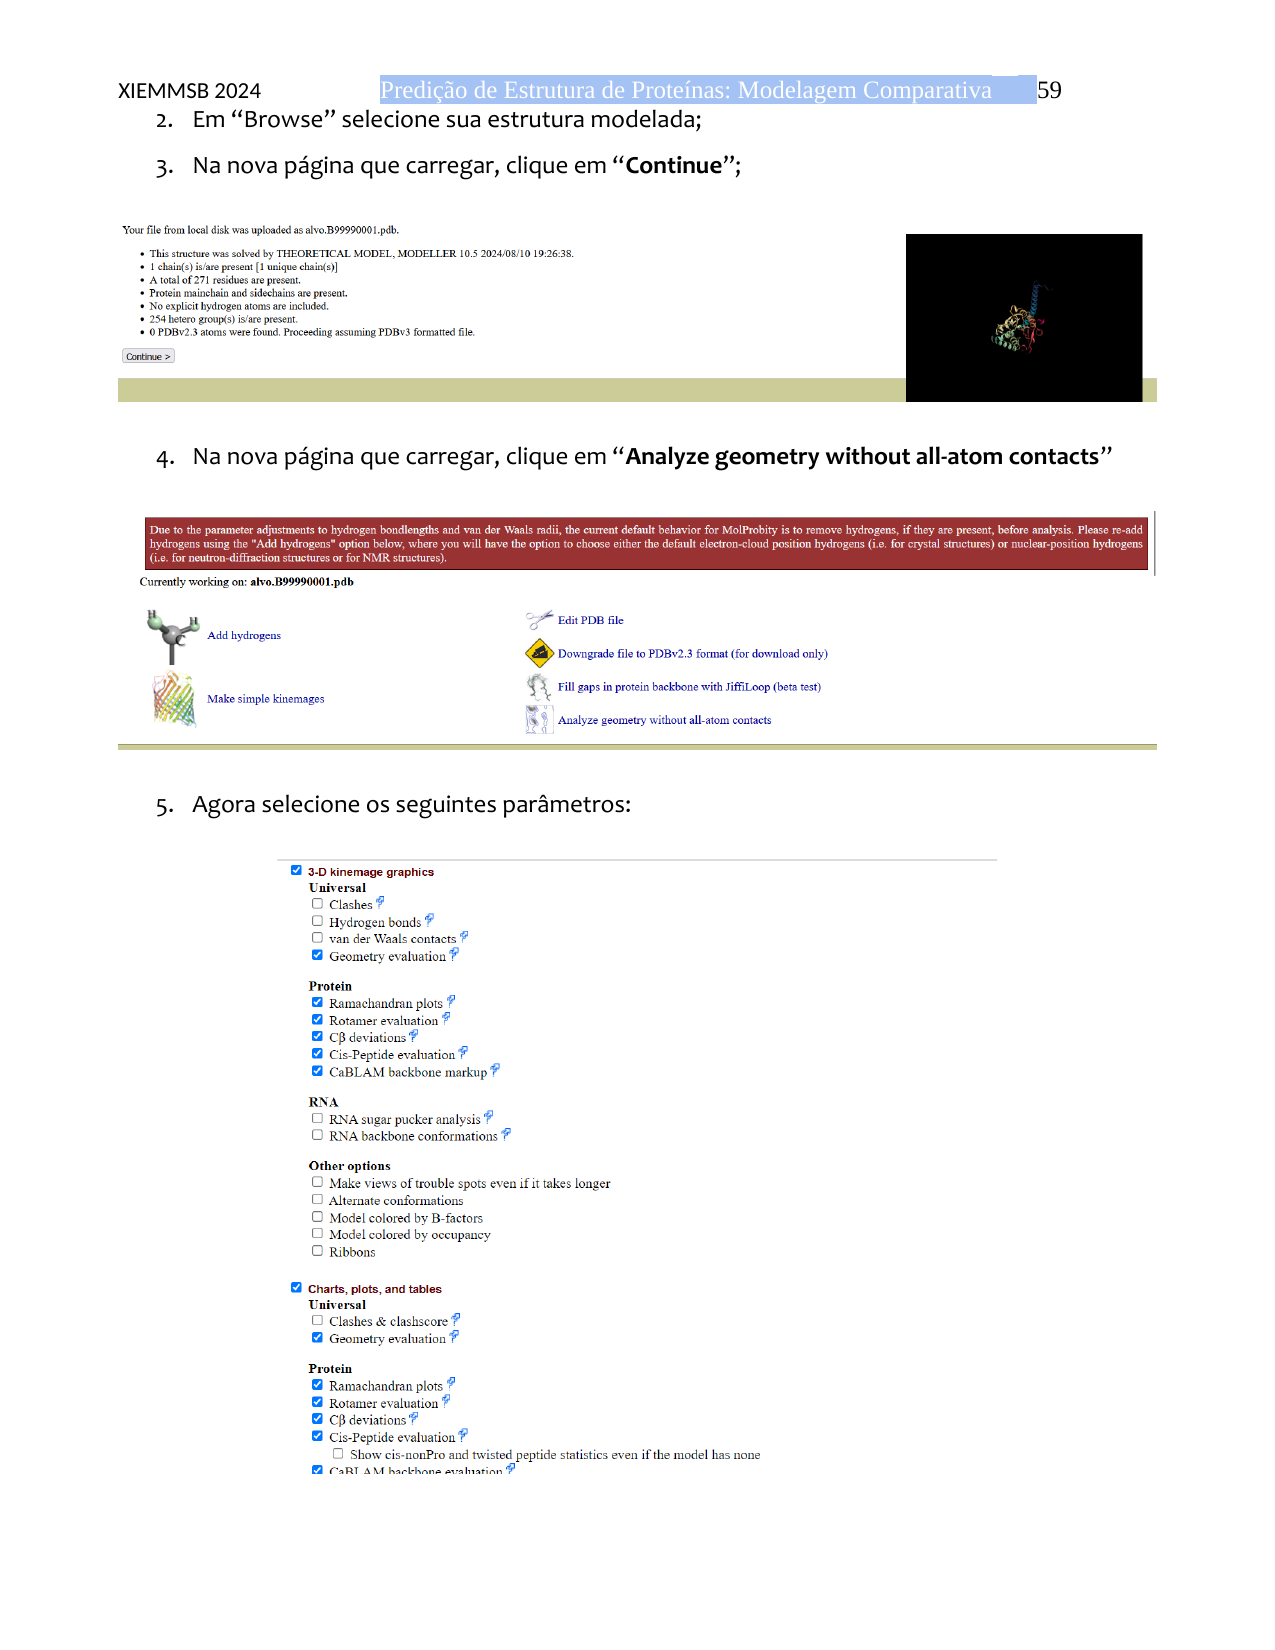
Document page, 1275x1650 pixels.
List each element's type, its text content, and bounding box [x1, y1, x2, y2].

list Agora selecione os seguintes parâmetros: [156, 789, 1157, 819]
picture [277, 859, 998, 1474]
list Na nova página que carregar, clique em “Continue”; [156, 150, 1157, 180]
picture [118, 220, 1157, 402]
picture [118, 511, 1157, 750]
list Em “Browse” selecione sua estrutura modelada; [156, 104, 1157, 134]
list Na nova página que carregar, clique em “Analyze geometry without all-atom contacts” [156, 441, 1157, 472]
